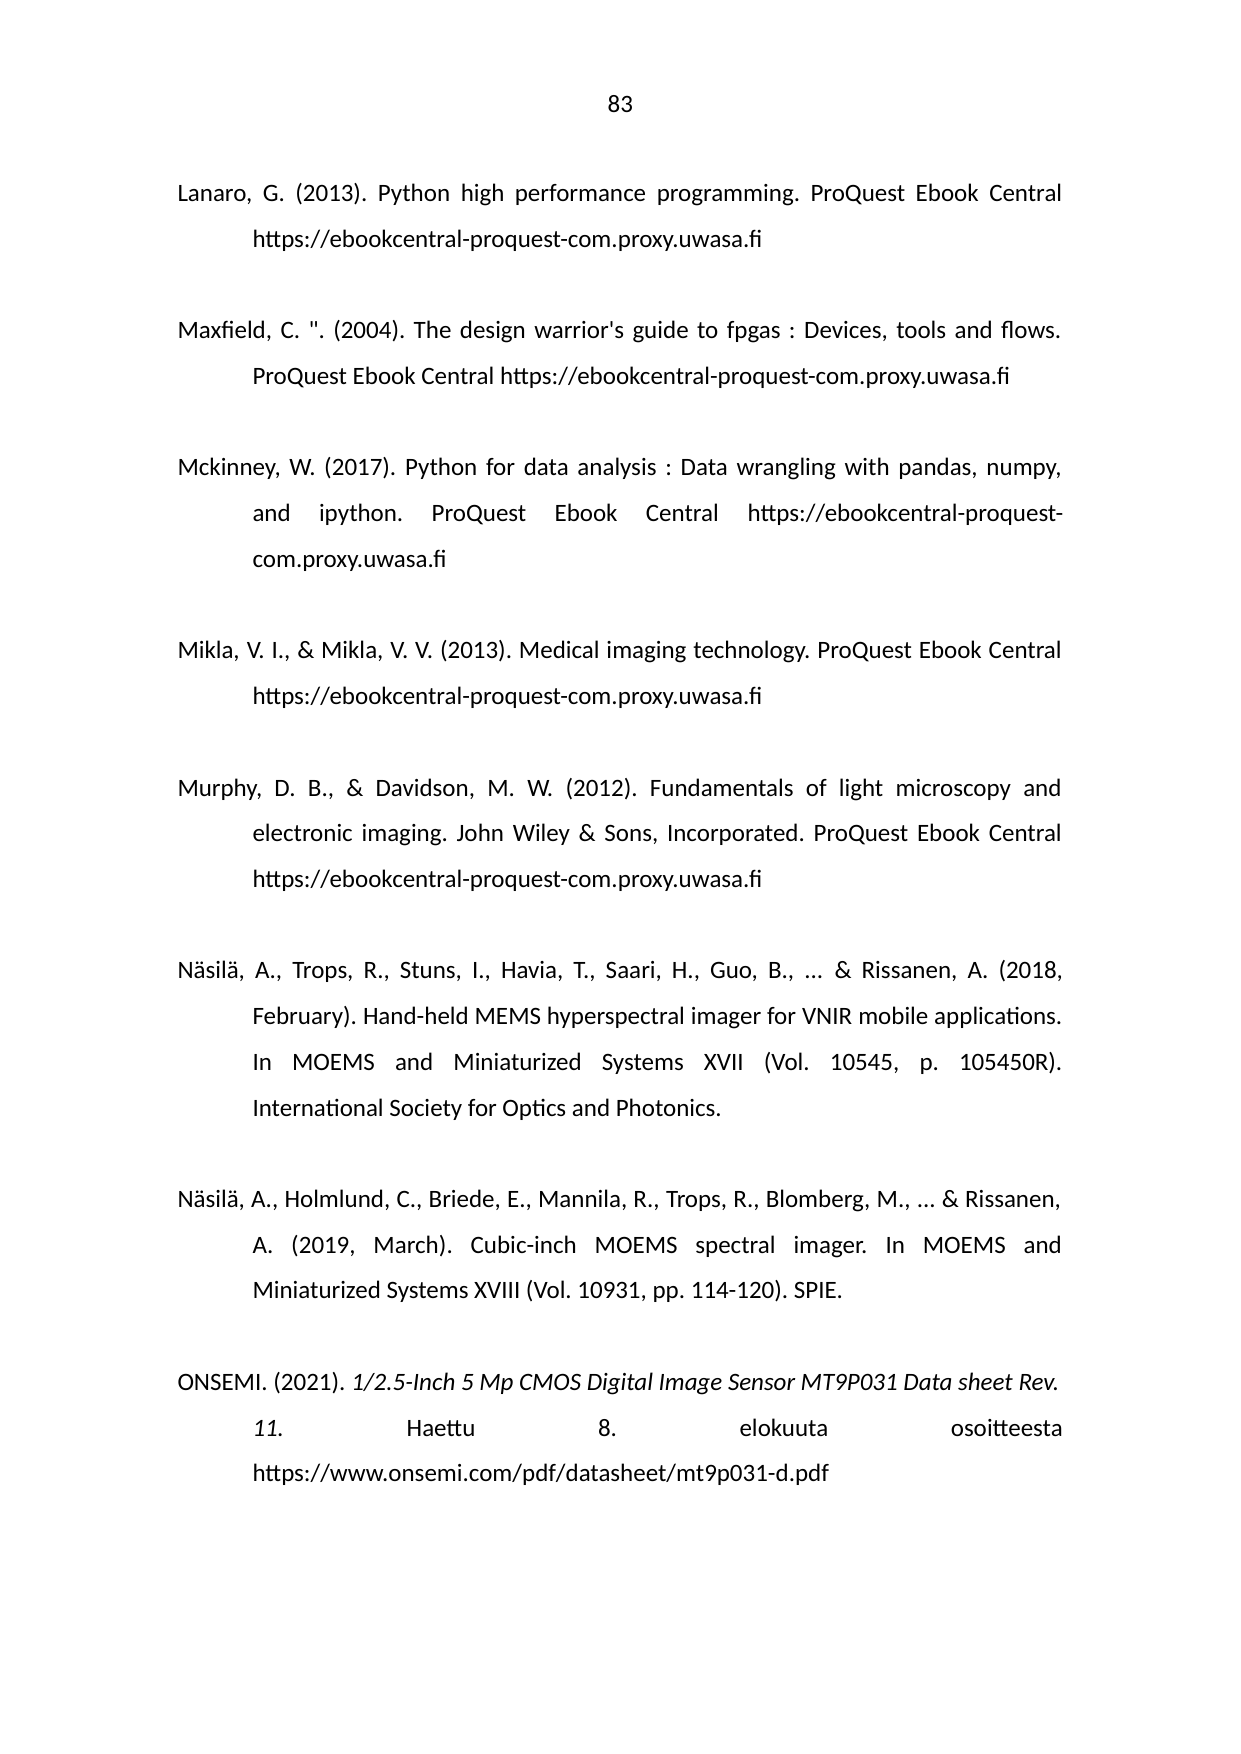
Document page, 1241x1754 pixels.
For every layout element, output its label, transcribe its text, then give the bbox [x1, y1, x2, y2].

text Näsilä, A., Holmlund, C., Briede, E., Mannila, R., Trops, R., Blomberg, M., ... & Rissanen, A. (2019, March). Cubic-inch MOEMS spectral imager. In MOEMS and Miniaturized Systems XVIII (Vol. 10931, pp. 114-120). SPIE. [177, 1183, 1063, 1305]
text Mikla, V. I., & Mikla, V. V. (2013). Medical imaging technology. ProQuest Ebook Central https://ebookcentral-proquest-com.proxy.uwasa.fi [177, 634, 1063, 711]
text Murphy, D. B., & Davidson, M. W. (2012). Fundamentals of light microscopy and electronic imaging. John Wiley & Sons, Incorporated. ProQuest Ebook Central https://ebookcentral-proquest-com.proxy.uwasa.fi [177, 772, 1063, 894]
text Lanaro, G. (2013). Python high performance programming. ProQuest Ebook Central https://ebookcentral-proquest-com.proxy.uwasa.fi [177, 177, 1063, 253]
text Maxfield, C. ". (2004). The design warrior's guide to fpgas : Devices, tools and flows. ProQuest Ebook Central https://ebookcentral-proquest-com.proxy.uwasa.fi [177, 314, 1063, 391]
text Näsilä, A., Trops, R., Stuns, I., Havia, T., Saari, H., Guo, B., ... & Rissanen, A. (2018, February). Hand-held MEMS hyperspectral imager for VNIR mobile applications. In MOEMS and Miniaturized Systems XVII (Vol. 10545, p. 105450R). International Society for Optics and Photonics. [177, 954, 1063, 1122]
text Mckinney, W. (2017). Python for data analysis : Data wrangling with pandas, numpy, and ipython. ProQuest Ebook Central https://ebookcentral-proquest-com.proxy.uwasa.fi [177, 452, 1063, 573]
text ONSEMI. (2021). 1/2.5-Inch 5 Mp CMOS Digital Image Sensor MT9P031 Data sheet Rev. 11. Haettu 8. elokuuta osoitteesta https://www.onsemi.com/pdf/datasheet/mt9p031-d.pdf [177, 1366, 1063, 1488]
